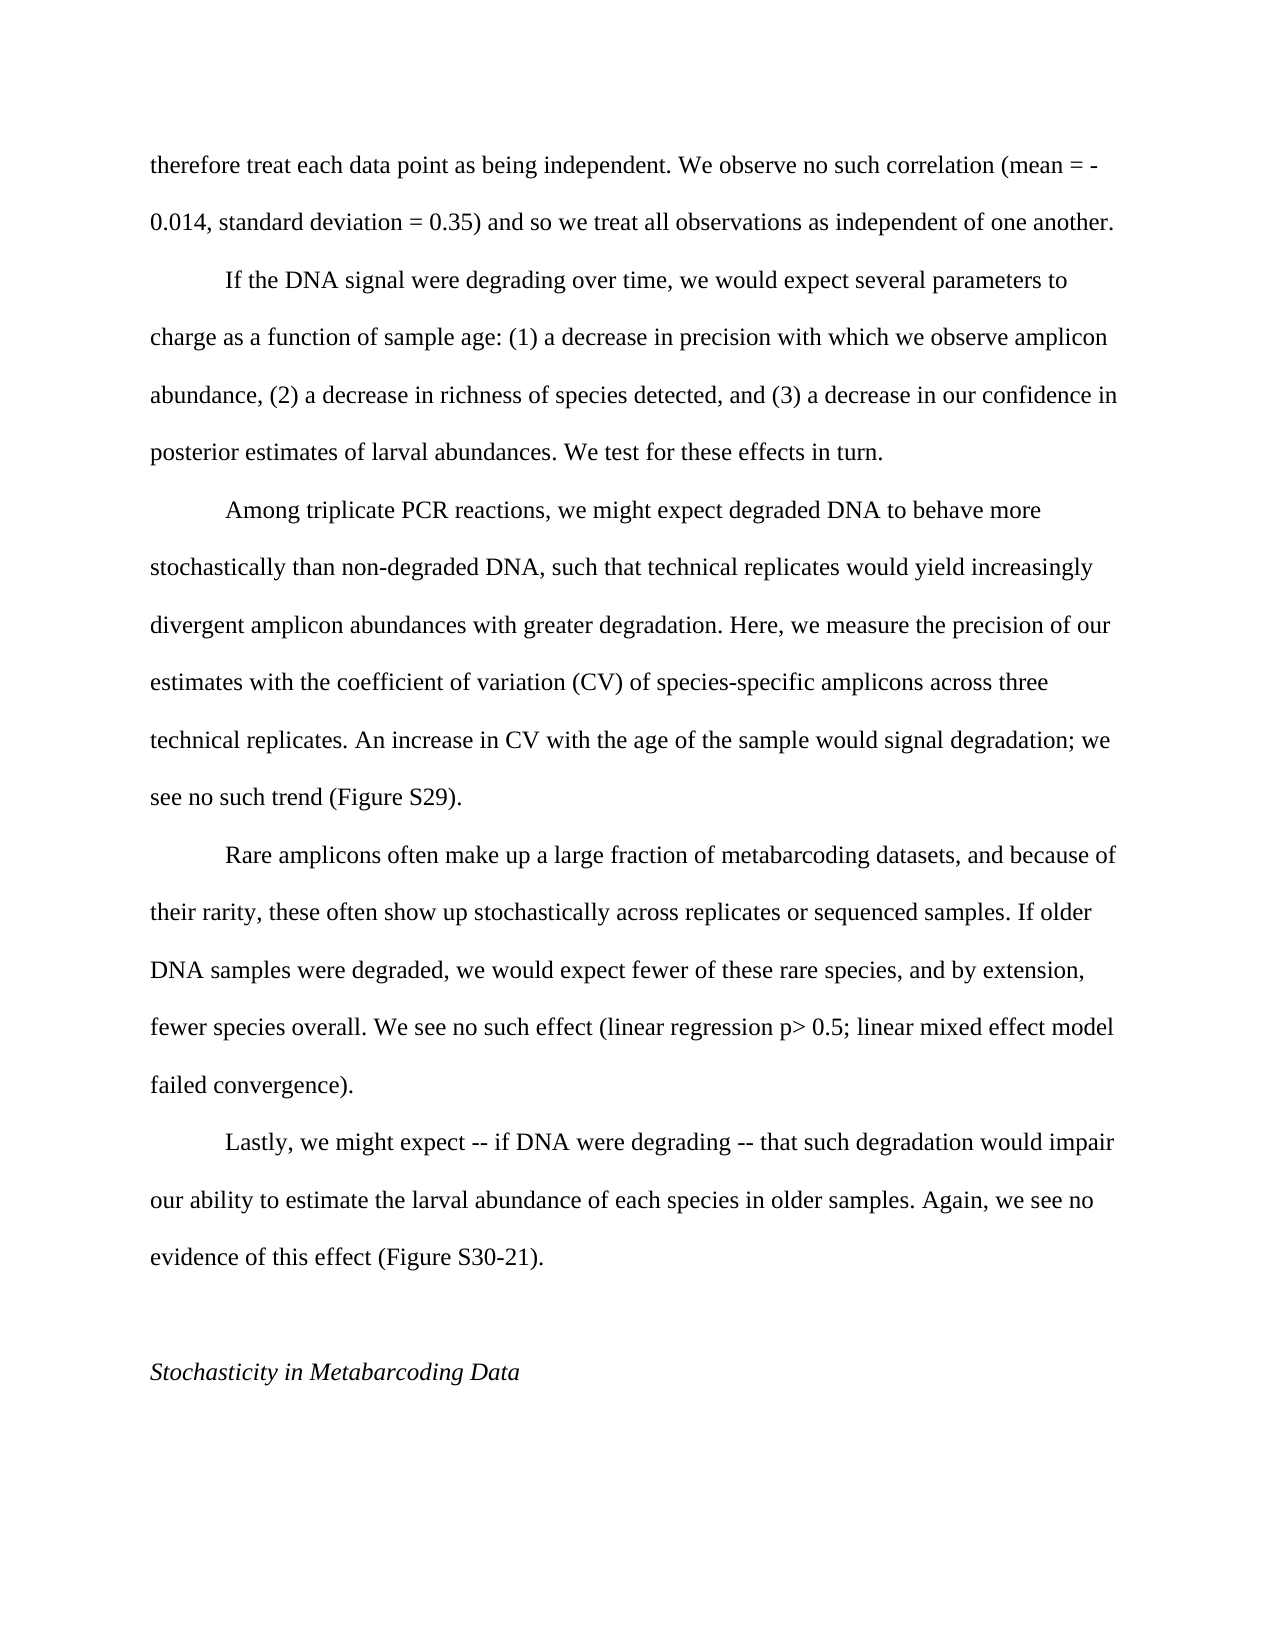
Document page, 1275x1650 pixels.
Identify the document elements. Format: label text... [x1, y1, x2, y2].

text Among triplicate PCR reactions, we might expect degraded DNA to behave more stochastically than non-degraded DNA, such that technical replicates would yield increasingly divergent amplicon abundances with greater degradation. Here, we measure the precision of our estimates with the coefficient of variation (CV) of species-specific amplicons across three technical replicates. An increase in CV with the age of the sample would signal degradation; we see no such trend (Figure S29). [150, 495, 1125, 811]
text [150, 150, 1125, 236]
text Stochasticity in Metabarcoding Data [150, 1357, 1125, 1386]
text If the DNA signal were degrading over time, we would expect several parameters to charge as a function of sample age: (1) a decrease in precision with which we observe amplicon abundance, (2) a decrease in richness of species detected, and (3) a decrease in our confidence in posterior estimates of larval abundances. We test for these effects in turn. [150, 265, 1125, 466]
text Rare amplicons often make up a large fraction of metabarcoding datasets, and because of their rarity, these often show up stochastically across replicates or sequenced samples. If older DNA samples were degraded, we would expect fewer of these rare species, and by extension, fewer species overall. We see no such effect (linear regression p> 0.5; linear mixed effect model failed convergence). [150, 840, 1125, 1099]
text Lastly, we might expect -- if DNA were degrading -- that such degradation would impair our ability to estimate the larval abundance of each species in older samples. Again, we see no evidence of this effect (Figure S30-21). [150, 1127, 1125, 1271]
